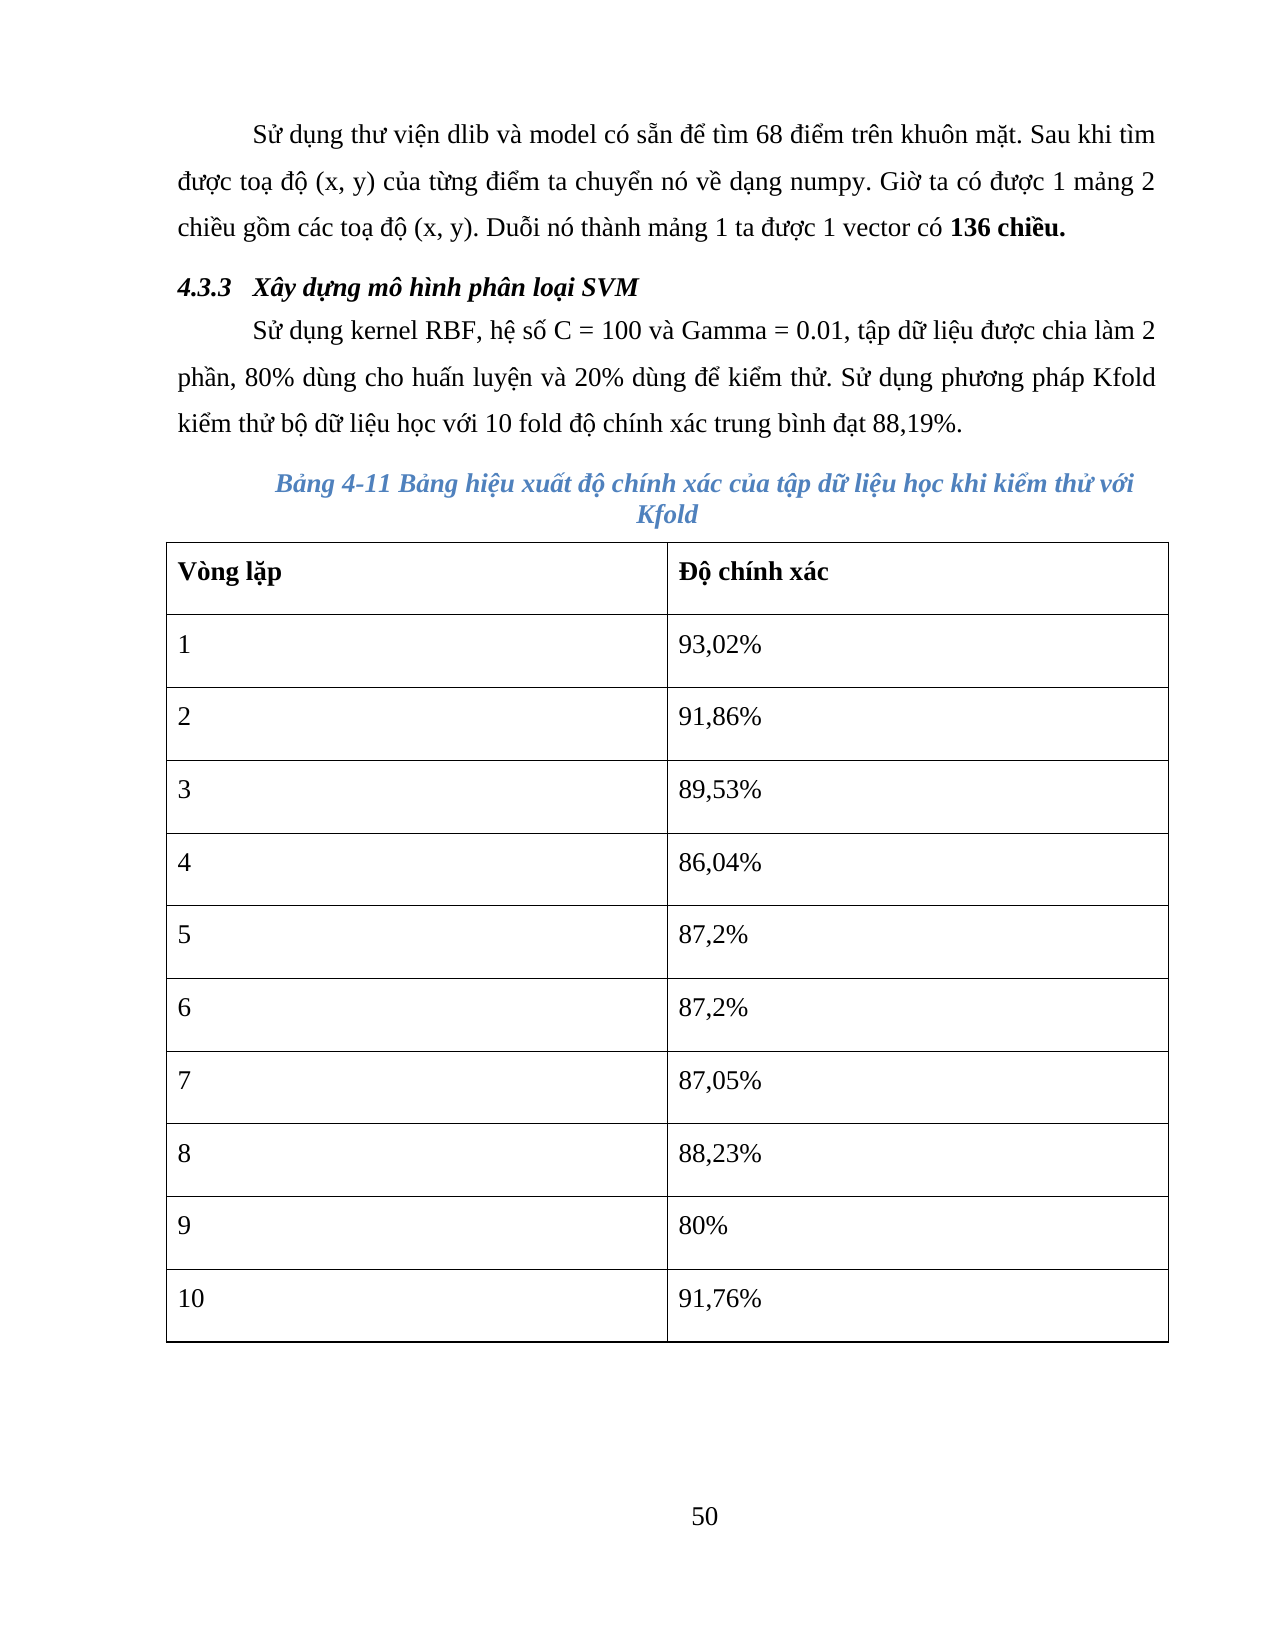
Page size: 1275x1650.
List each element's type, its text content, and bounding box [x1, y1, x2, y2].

table_cell 3 [167, 761, 667, 832]
table_cell 4 [167, 834, 667, 905]
table_cell 91,86% [668, 688, 1168, 760]
table_cell 9 [167, 1197, 667, 1269]
table_cell 86,04% [668, 834, 1168, 905]
table_cell 10 [167, 1270, 667, 1341]
table_cell 80% [668, 1197, 1168, 1269]
table_cell 8 [167, 1124, 667, 1196]
text Sử dụng kernel RBF, hệ số C = 100 và Gamma = 0.01, tập dữ liệu được chia làm 2 phần, 80% dùng cho huấn luyện và 20% dùng để kiểm thử. Sử dụng phương pháp Kfold kiểm thử bộ dữ liệu học với 10 fold độ chính xác trung bình đạt 88,19%. [177, 314, 1157, 439]
table_cell 87,05% [668, 1052, 1168, 1123]
table_cell 88,23% [668, 1124, 1168, 1196]
table_cell 87,2% [668, 906, 1168, 978]
table_header Độ chính xác [668, 543, 1168, 614]
table_header Vòng lặp [167, 543, 667, 614]
text Sử dụng thư viện dlib và model có sẵn để tìm 68 điểm trên khuôn mặt. Sau khi tìm được toạ độ (x, y) của từng điểm ta chuyển nó về dạng numpy. Giờ ta có được 1 mảng 2 chiều gồm các toạ độ (x, y). Duỗi nó thành mảng 1 ta được 1 vector có 136 chiều. [177, 118, 1157, 243]
table_cell 6 [167, 979, 667, 1051]
table_cell 1 [167, 615, 667, 687]
subtitle Xây dựng mô hình phân loại SVM [177, 271, 1157, 302]
table_cell 7 [167, 1052, 667, 1123]
table_cell 89,53% [668, 761, 1168, 832]
table_cell 91,76% [668, 1270, 1168, 1341]
table_cell 87,2% [668, 979, 1168, 1051]
table_cell 5 [167, 906, 667, 978]
table_cell 2 [167, 688, 667, 760]
table_cell 93,02% [668, 615, 1168, 687]
